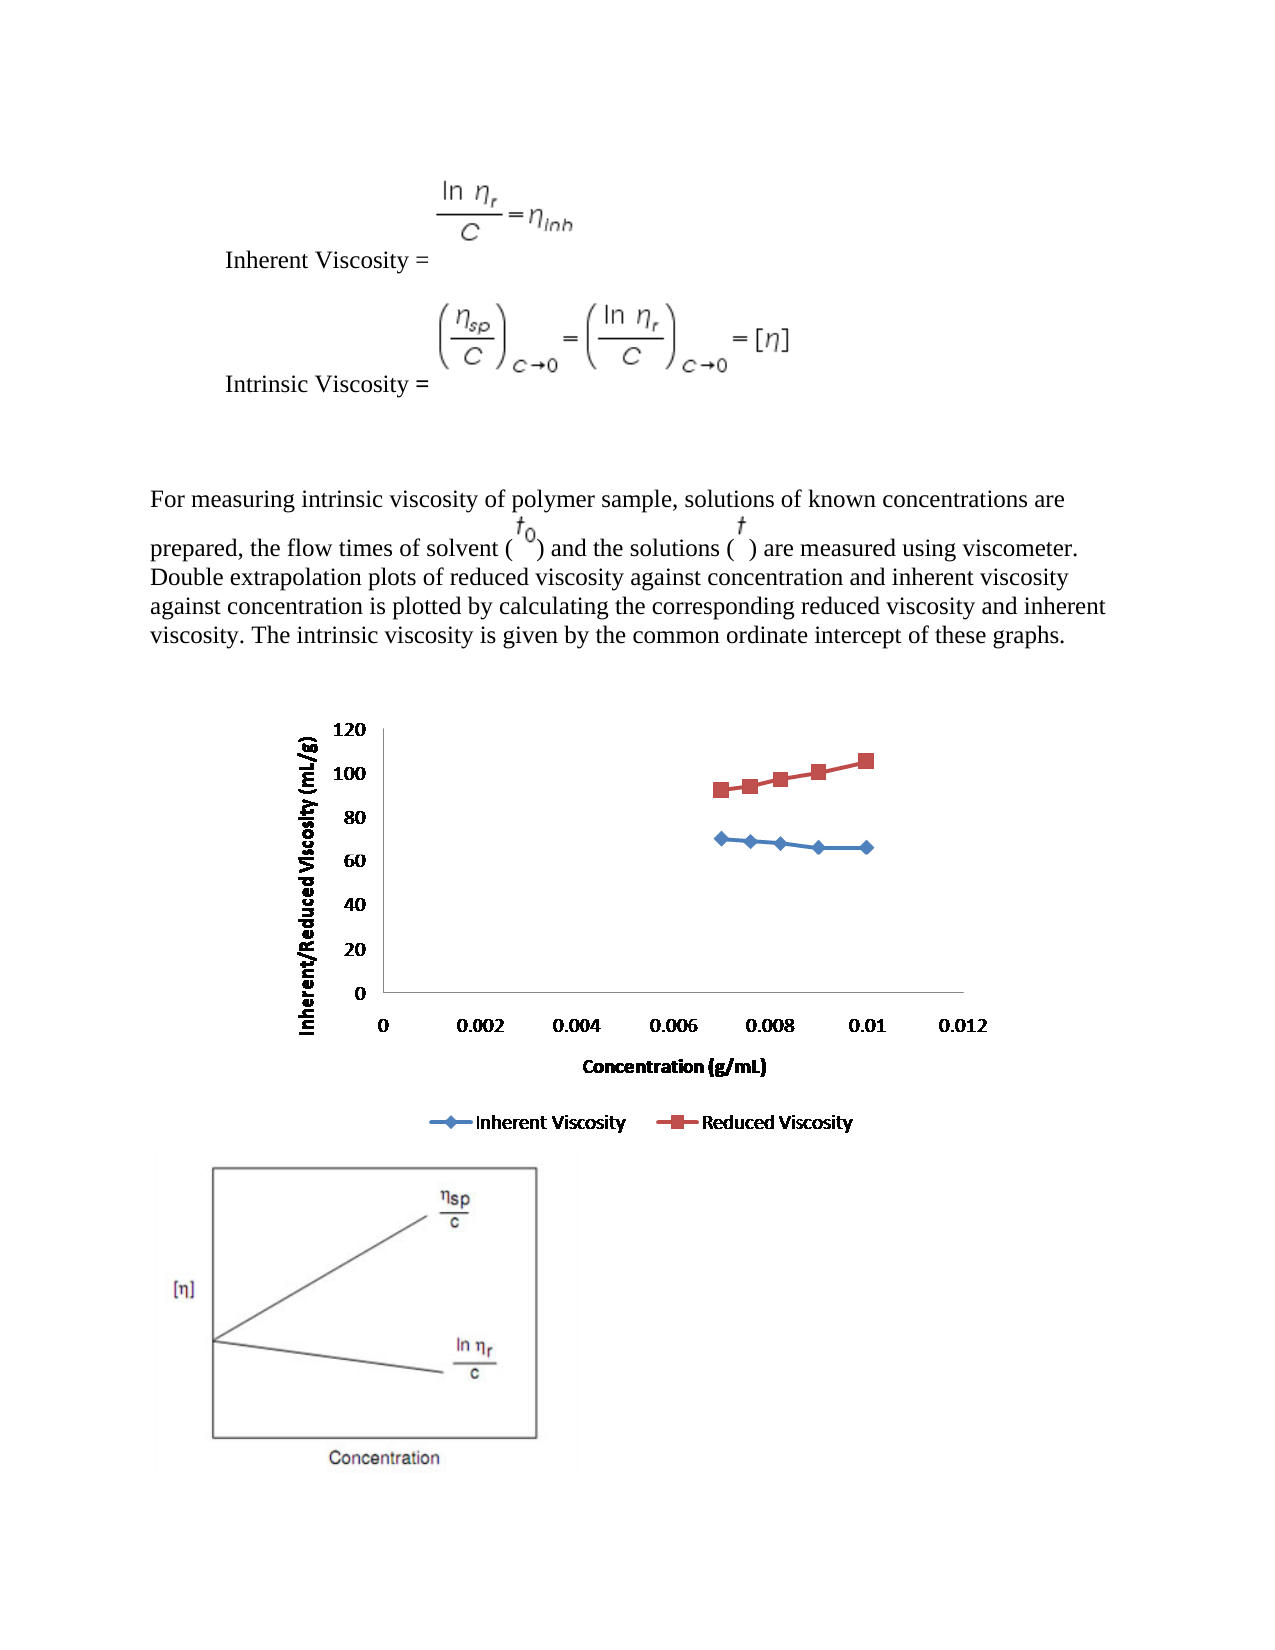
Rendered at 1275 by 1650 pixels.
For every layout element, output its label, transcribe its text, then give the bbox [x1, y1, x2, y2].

picture [513, 512, 537, 557]
picture [265, 706, 1010, 1153]
picture [435, 302, 793, 393]
picture [435, 178, 574, 269]
picture [734, 512, 749, 557]
text Intrinsic Viscosity = [225, 274, 1125, 455]
text For measuring intrinsic viscosity of polymer sample, solutions of known concentrations are prepared, the flow times of solvent () and the solutions () are measured using viscometer. Double extrapolation plots of reduced viscosity against concentration and inherent viscosity against concentration is plotted by calculating the corresponding reduced viscosity and inherent viscosity. The intrinsic viscosity is given by the common ordinate intercept of these graphs. [150, 484, 1125, 648]
text Inherent Viscosity = [225, 150, 1125, 274]
